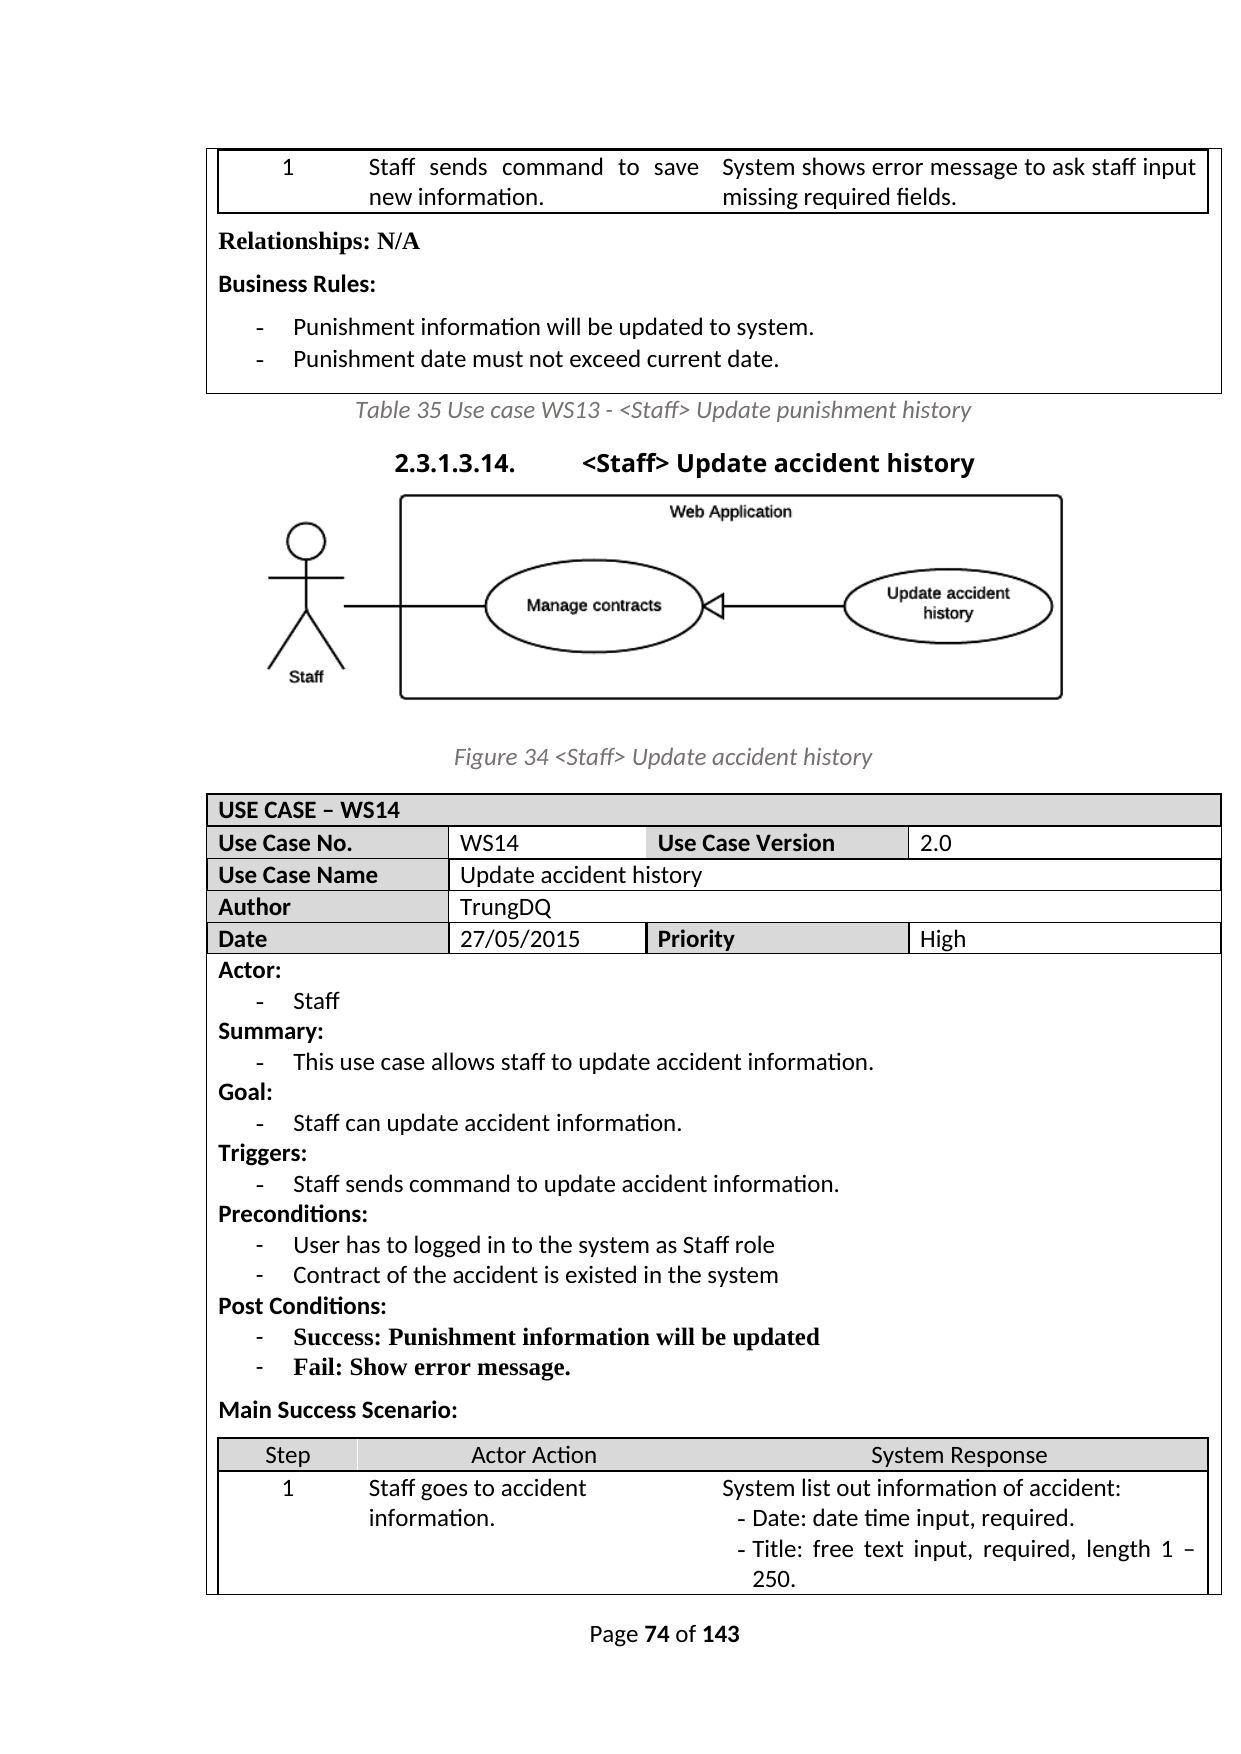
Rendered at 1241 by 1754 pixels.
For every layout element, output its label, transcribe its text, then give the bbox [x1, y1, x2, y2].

table_cell High [910, 923, 1220, 953]
table_cell TrungDQ [449, 891, 1221, 922]
table_cell Update accident history [450, 860, 1220, 890]
table_cell 27/05/2015 [450, 923, 645, 953]
table_cell Priority [648, 923, 908, 953]
text Table 35 Use case WS13 - <Staff> Update punishment history [207, 394, 1122, 425]
table_cell Use Case No. [207, 827, 448, 858]
subtitle <Staff> Update accident history [394, 446, 1122, 479]
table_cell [207, 149, 1221, 393]
table_header USE CASE – WS14 [208, 795, 1220, 825]
table_cell WS14 [449, 827, 646, 858]
table_cell Author [207, 891, 448, 922]
table_cell 2.0 [909, 827, 1221, 858]
table_cell Use Case Name [208, 859, 448, 890]
table_cell Use Case Version [646, 827, 908, 858]
picture [237, 482, 1092, 722]
table_cell Date [208, 923, 448, 953]
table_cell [207, 954, 1221, 1594]
